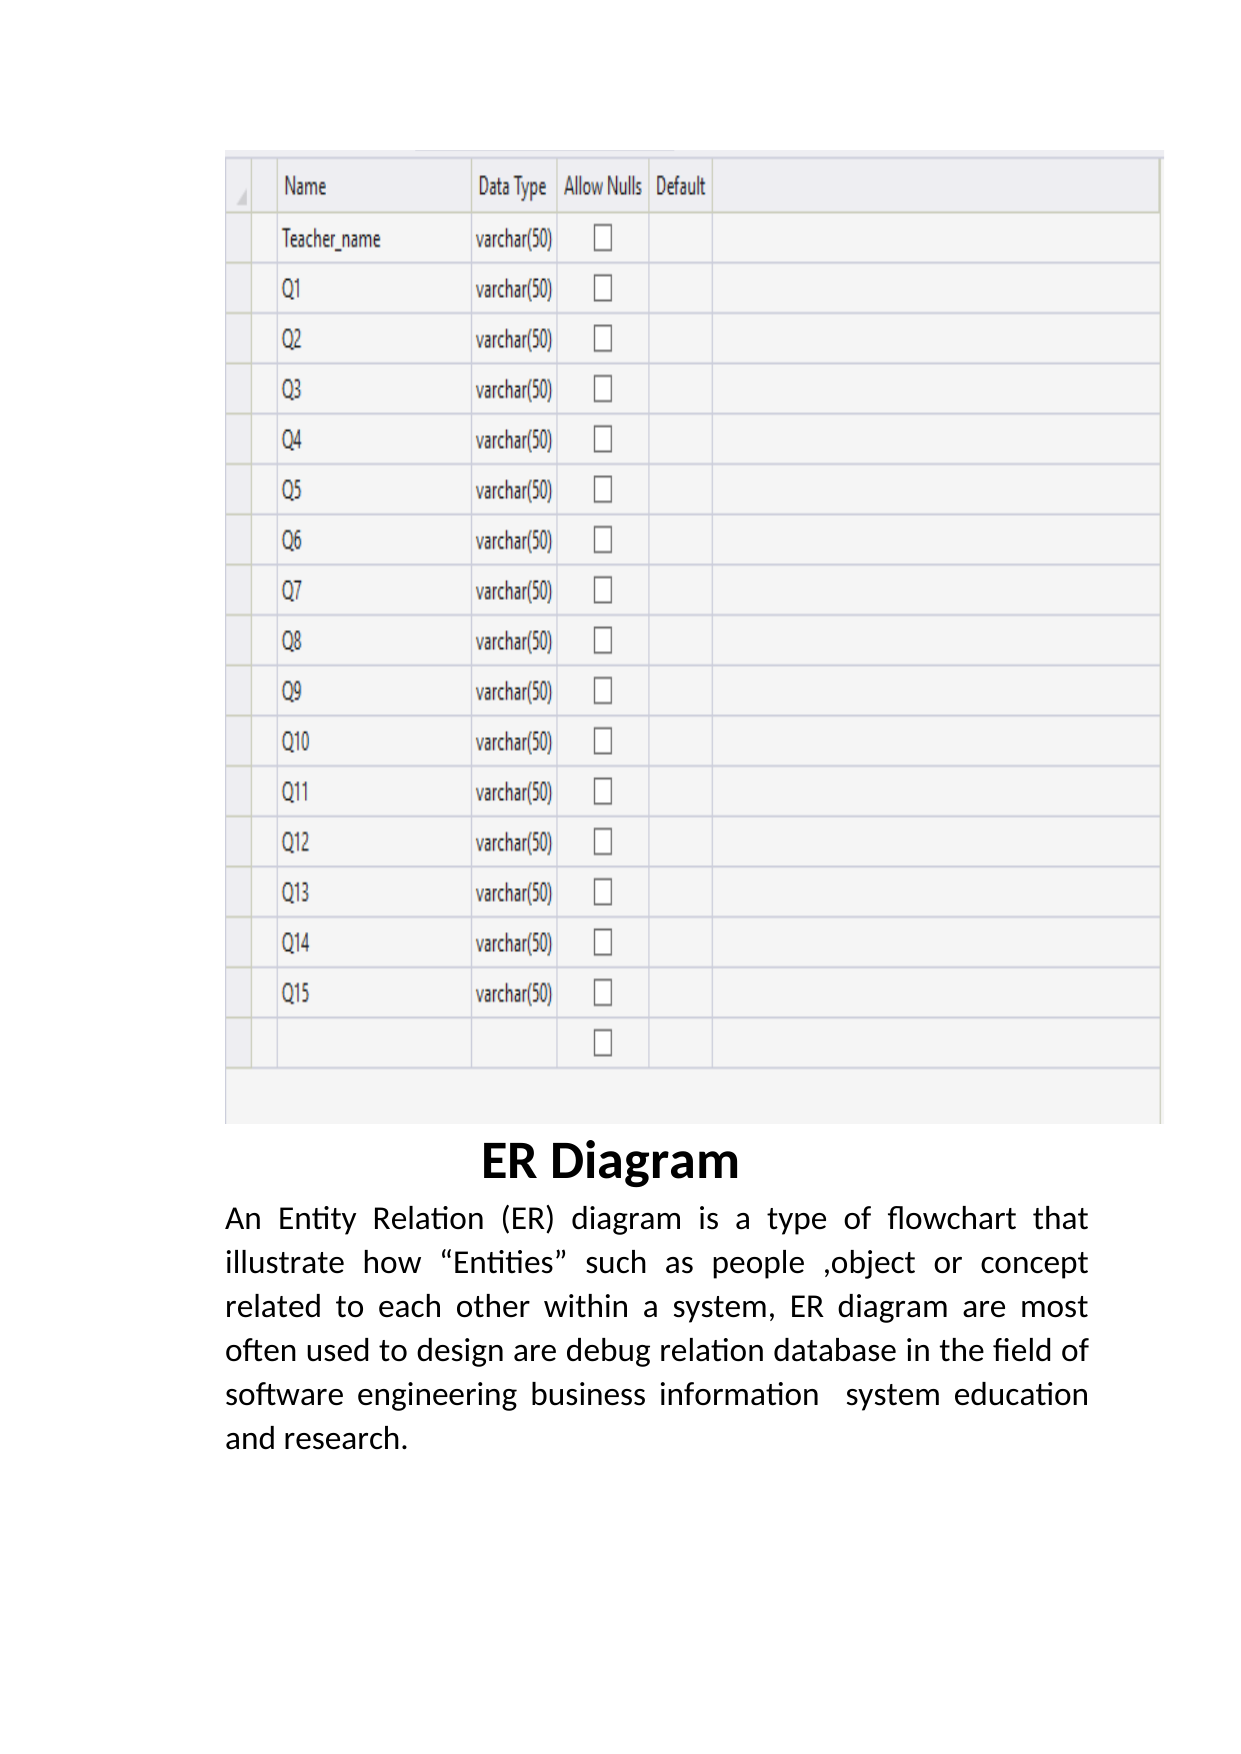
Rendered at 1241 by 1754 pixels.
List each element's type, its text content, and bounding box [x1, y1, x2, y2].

list ER Diagram [225, 1126, 1090, 1192]
picture [225, 150, 1165, 1124]
list An Entity Relation (ER) diagram is a type of flowchart that illustrate how “Entities” such as people ,object or concept related to each other within a system, ER diagram are most often used to design are debug relation database in the field of software engineering business information system education and research. [225, 1197, 1090, 1457]
